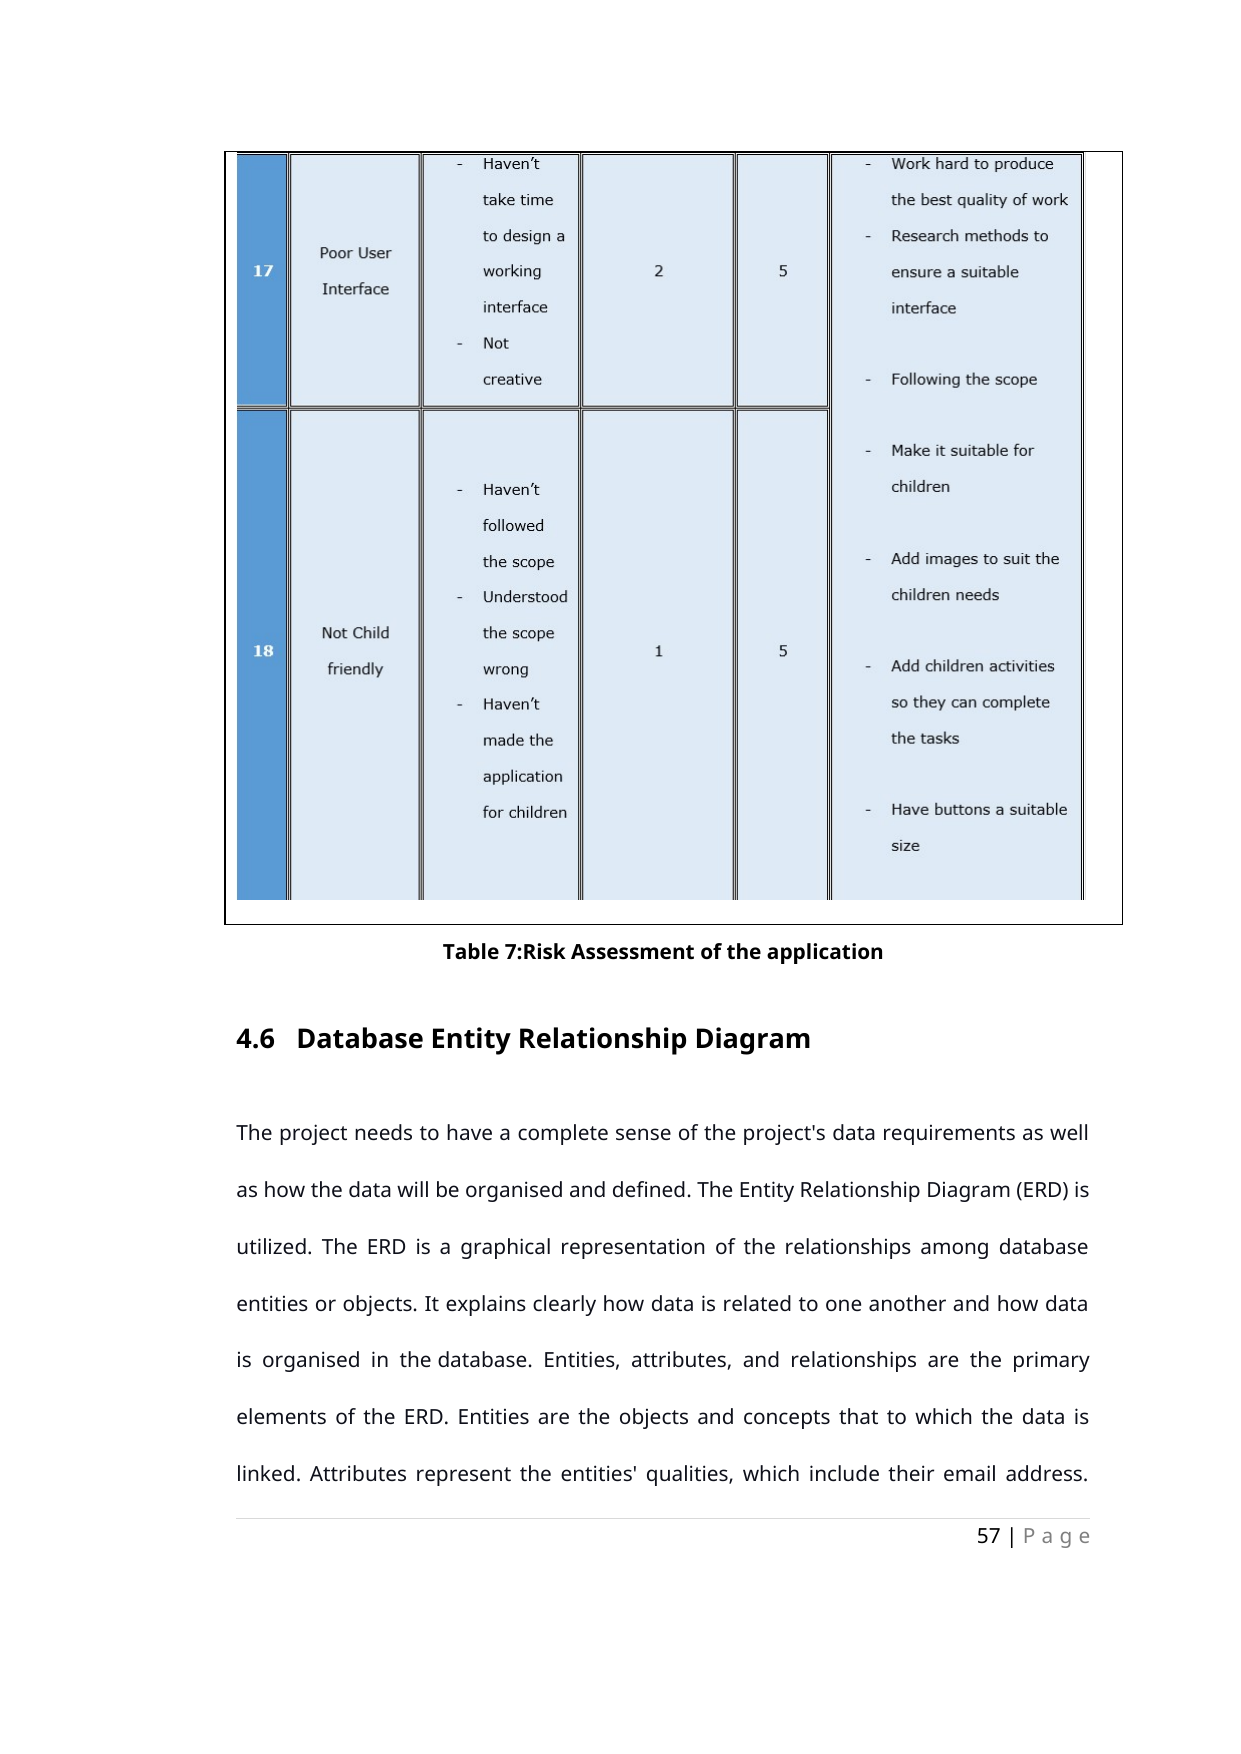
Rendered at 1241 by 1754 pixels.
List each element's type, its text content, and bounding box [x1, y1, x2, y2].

table_cell [226, 152, 1122, 924]
subtitle Database Entity Relationship Diagram [236, 1019, 1090, 1056]
picture [236, 152, 1086, 900]
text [236, 1118, 1090, 1488]
